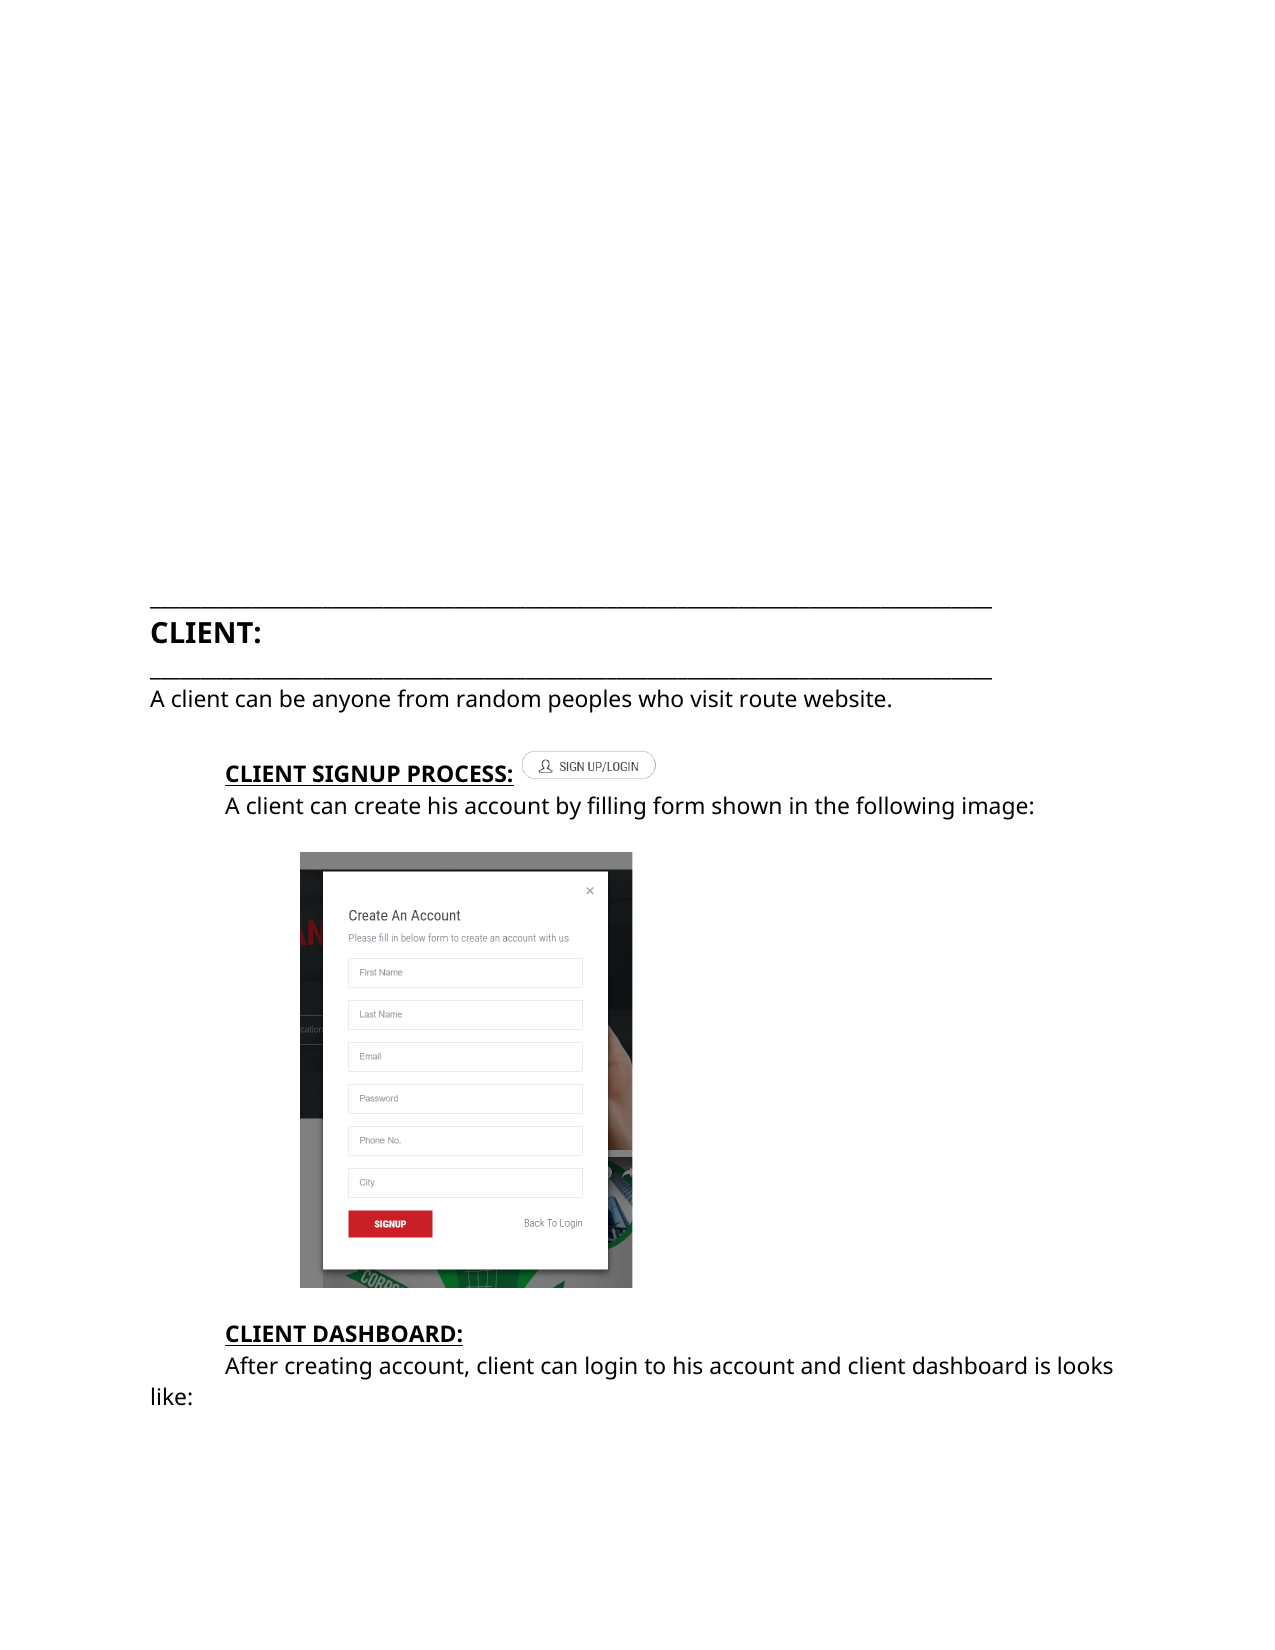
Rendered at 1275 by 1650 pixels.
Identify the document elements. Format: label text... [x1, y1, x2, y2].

text CLIENT SIGNUP PROCESS: [150, 746, 1125, 790]
text A client can create his account by filling form shown in the following image: [150, 790, 1125, 821]
text After creating account, client can login to his account and client dashboard is looks like: [150, 1350, 1125, 1412]
text ___________________________________________________________________________________ [150, 581, 1125, 612]
picture [513, 746, 673, 783]
text ___________________________________________________________________________________ [150, 652, 1125, 683]
picture [300, 852, 633, 1288]
text A client can be anyone from random peoples who visit route website. [150, 683, 1125, 715]
text CLIENT: [150, 612, 1125, 652]
text CLIENT DASHBOARD: [150, 1318, 1125, 1350]
